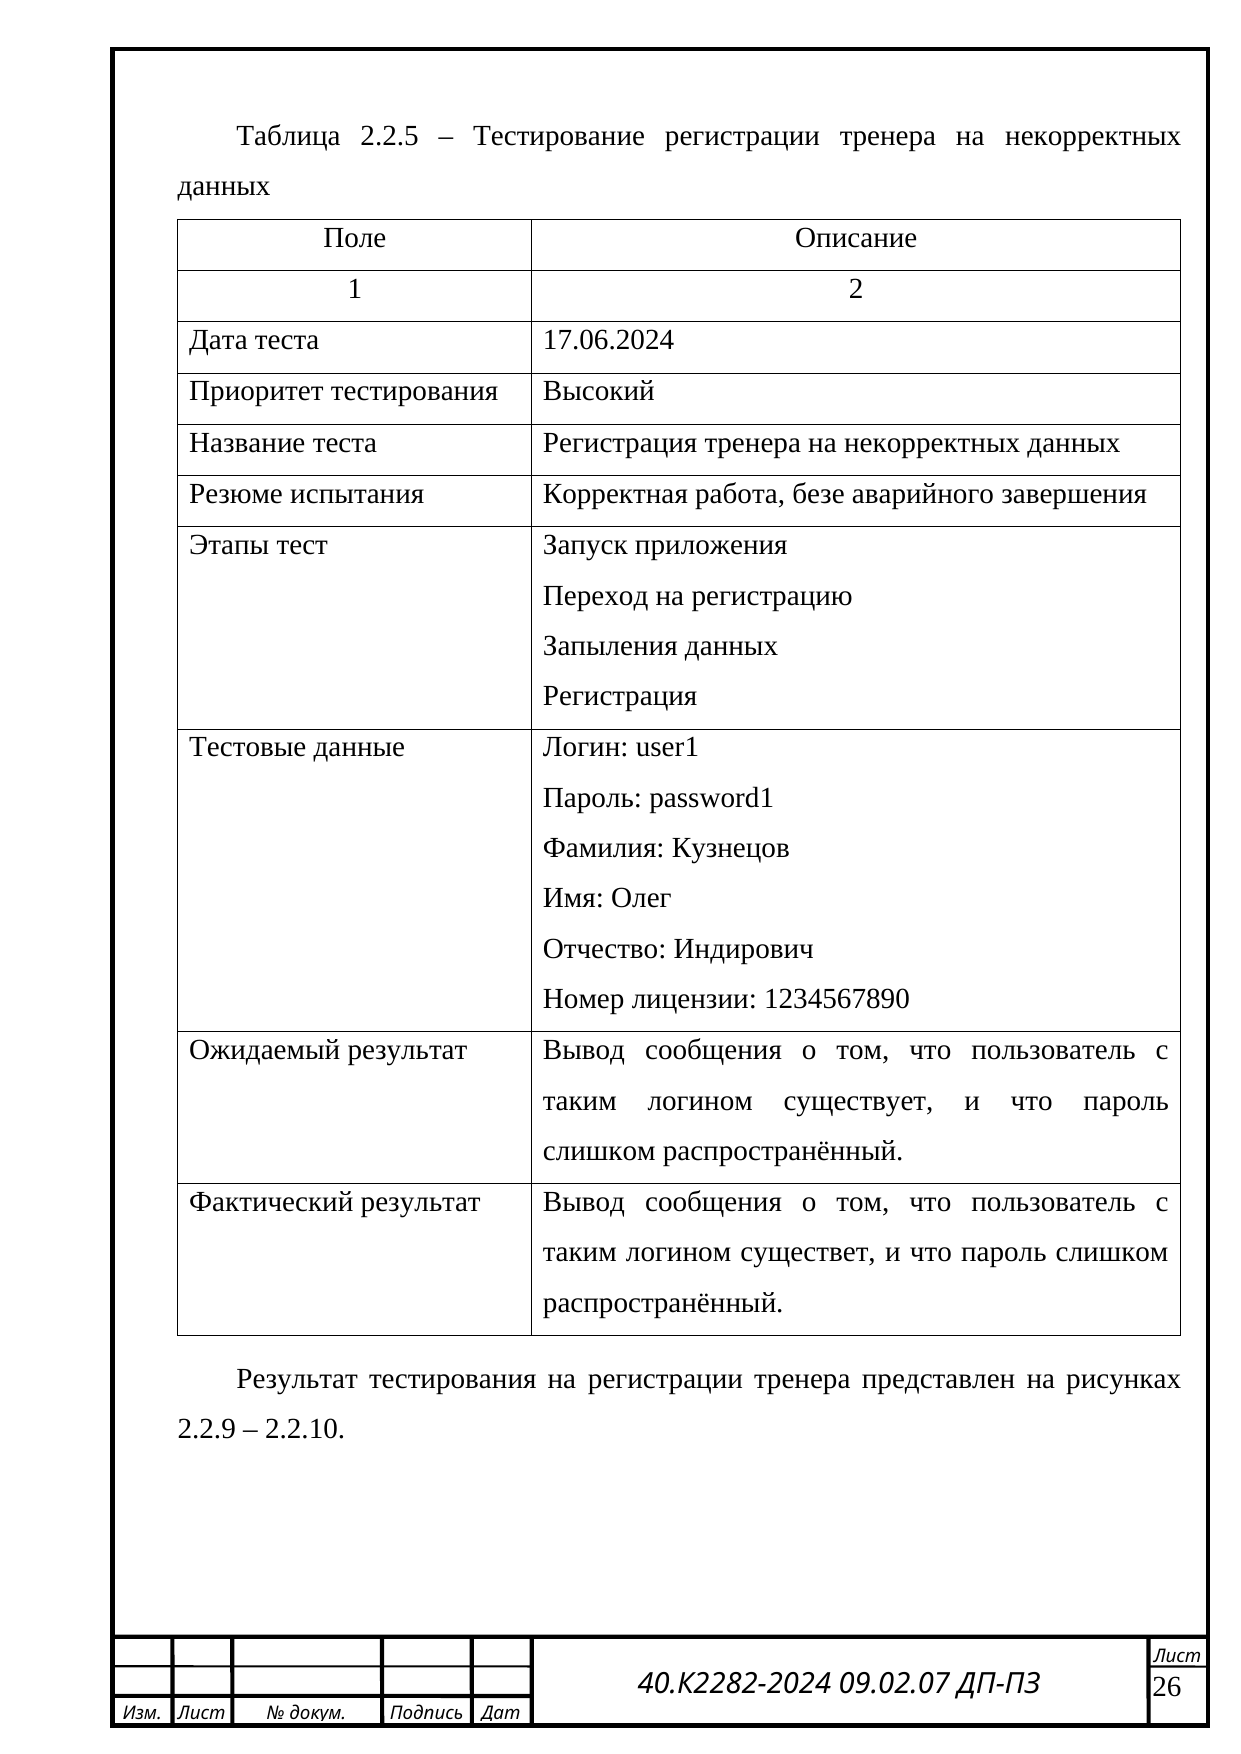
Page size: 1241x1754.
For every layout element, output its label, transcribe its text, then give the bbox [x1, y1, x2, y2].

text Таблица 2.2.5 – Тестирование регистрации тренера на некорректных данных [177, 118, 1181, 202]
table_cell Регистрация тренера на некорректных данных [532, 425, 1180, 475]
table_cell 1 [178, 271, 531, 321]
text Результат тестирования на регистрации тренера представлен на рисунках 2.2.9 – 2.2.10. [177, 1361, 1181, 1445]
table_header Описание [532, 220, 1180, 270]
table_cell 17.06.2024 [532, 322, 1180, 372]
table_cell 2 [532, 271, 1180, 321]
table_cell Название теста [178, 425, 531, 475]
table_cell Запуск приложения Переход на регистрацию Запыления данных Регистрация [532, 527, 1180, 728]
table_cell Корректная работа, безе аварийного завершения [532, 476, 1180, 526]
table_cell Дата теста [178, 322, 531, 372]
table_cell Ожидаемый результат [178, 1032, 531, 1183]
table_cell Фактический результат [178, 1184, 531, 1335]
table_cell Приоритет тестирования [178, 374, 531, 424]
table_cell Вывод сообщения о том, что пользователь с таким логином существует, и что пароль слишком распространённый. [532, 1032, 1180, 1183]
table_cell Логин: user1 Пароль: password1 Фамилия: Кузнецов Имя: Олег Отчество: Индирович Номер лицензии: 1234567890 [532, 730, 1180, 1031]
table_cell Высокий [532, 374, 1180, 424]
table_cell Резюме испытания [178, 476, 531, 526]
table_cell Тестовые данные [178, 730, 531, 1031]
table_cell Этапы тест [178, 527, 531, 728]
table_cell Вывод сообщения о том, что пользователь с таким логином существет, и что пароль слишком распространённый. [532, 1184, 1180, 1335]
table_header Поле [178, 220, 531, 270]
